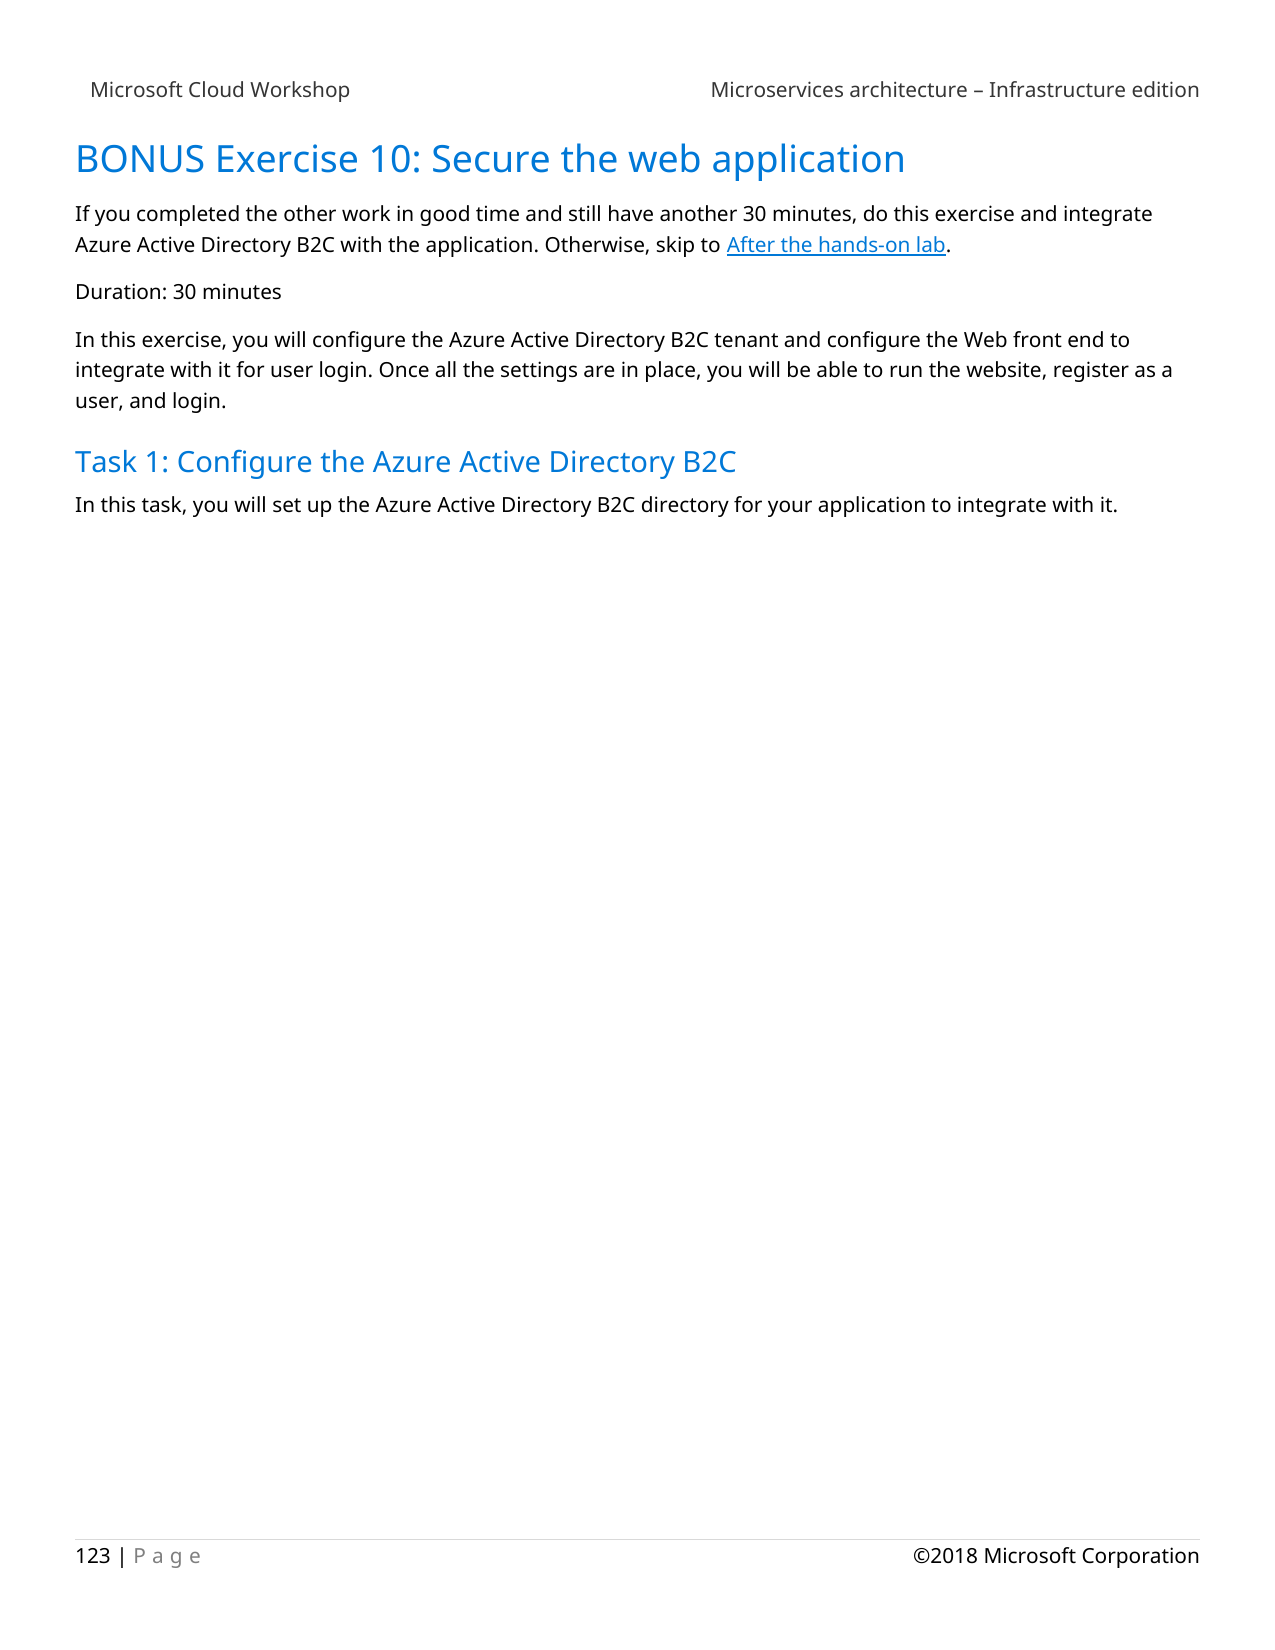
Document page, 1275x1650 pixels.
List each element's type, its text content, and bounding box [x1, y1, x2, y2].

text In this task, you will set up the Azure Active Directory B2C directory for your application to integrate with it. [75, 491, 1200, 519]
text Duration: 30 minutes [75, 277, 1200, 306]
text In this exercise, you will configure the Azure Active Directory B2C tenant and configure the Web front end to integrate with it for user login. Once all the settings are in place, you will be able to run the website, register as a user, and login. [75, 325, 1200, 414]
text If you completed the other work in good time and still have another 30 minutes, do this exercise and integrate Azure Active Directory B2C with the application. Otherwise, skip to After the hands-on lab. [75, 199, 1200, 258]
subtitle Task 1: Configure the Azure Active Directory B2C [75, 442, 1200, 481]
subtitle BONUS Exercise 10: Secure the web application [75, 132, 1200, 183]
